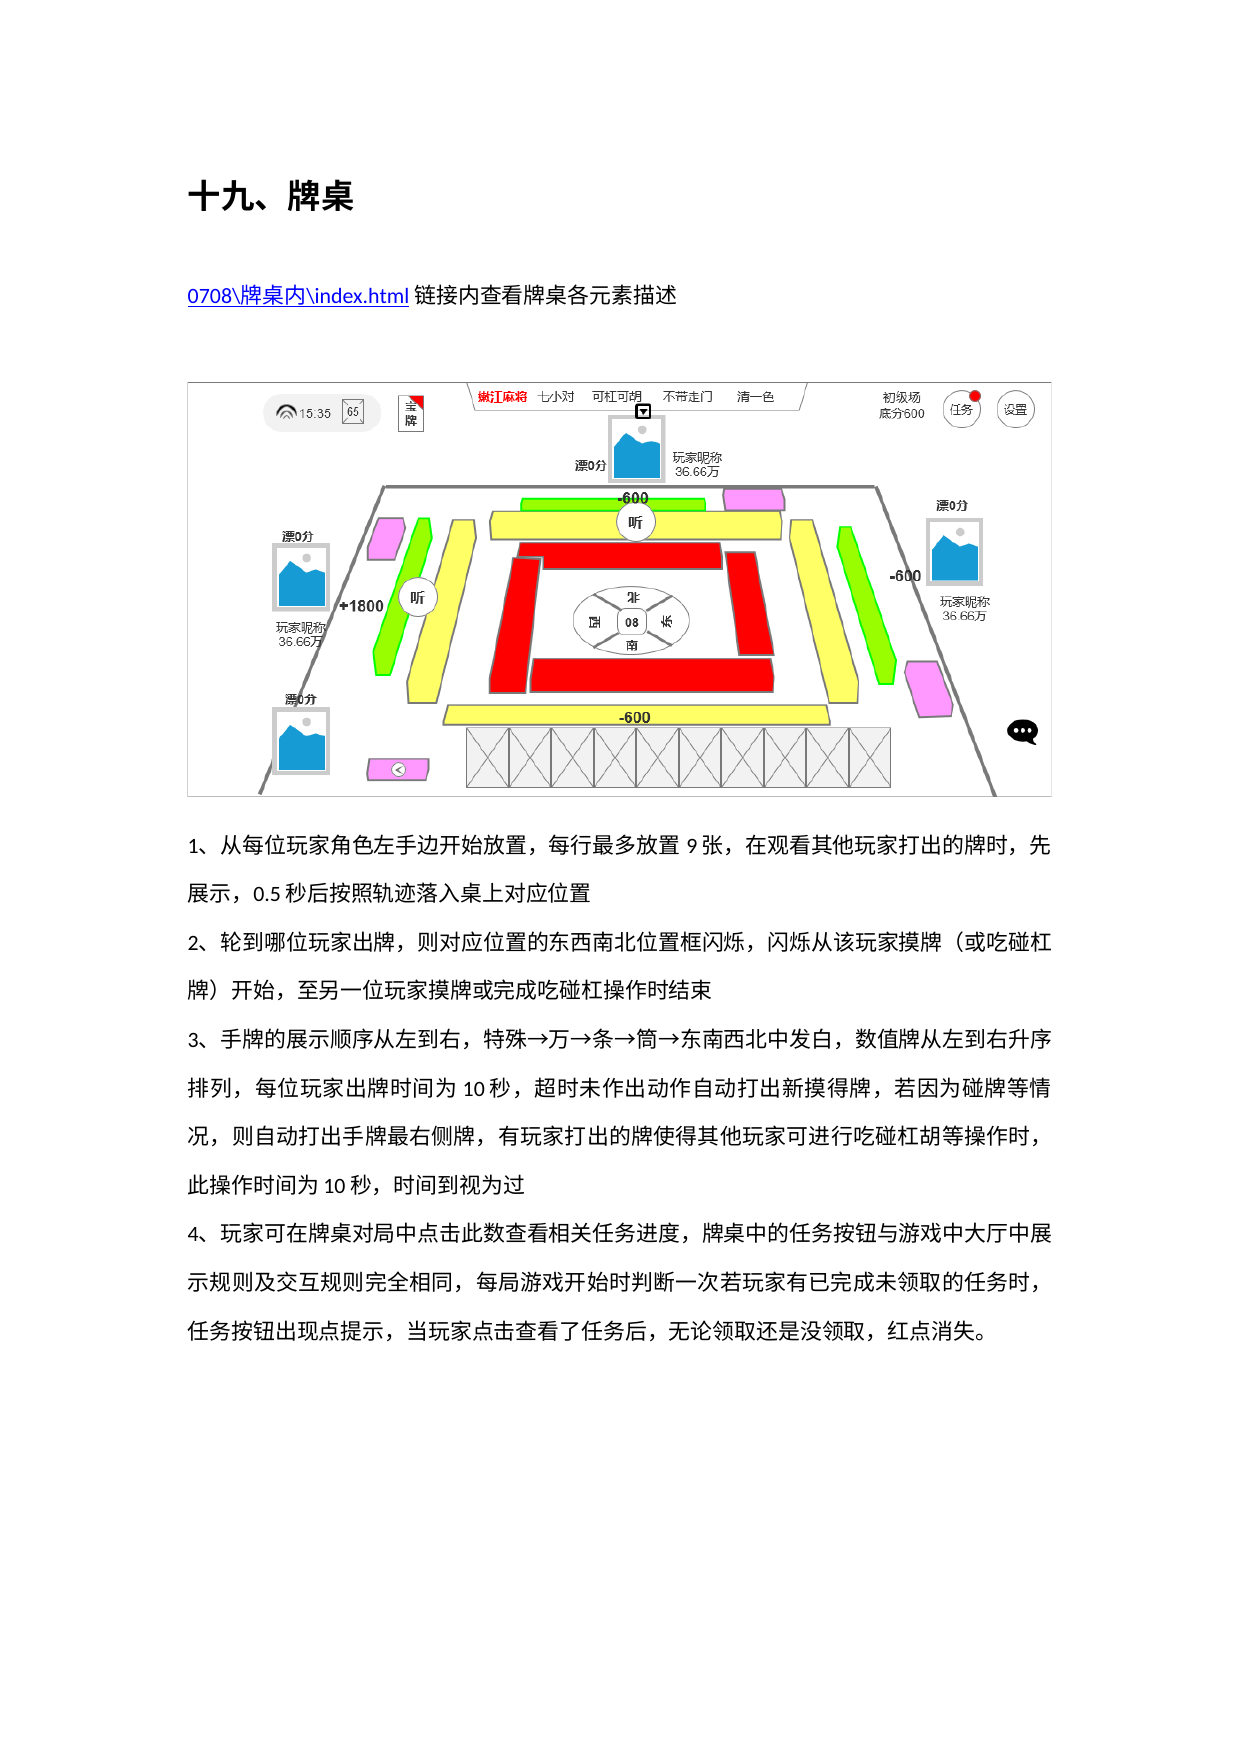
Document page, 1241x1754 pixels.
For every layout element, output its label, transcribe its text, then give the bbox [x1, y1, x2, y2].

list 手牌的展示顺序从左到右，特殊→万→条→筒→东南西北中发白，数值牌从左到右升序排列，每位玩家出牌时间为10秒，超时未作出动作自动打出新摸得牌，若因为碰牌等情况，则自动打出手牌最右侧牌，有玩家打出的牌使得其他玩家可进行吃碰杠胡等操作时，此操作时间为10秒，时间到视为过 [187, 1021, 1053, 1200]
picture [187, 326, 1052, 797]
list 从每位玩家角色左手边开始放置，每行最多放置9张，在观看其他玩家打出的牌时，先展示，0.5秒后按照轨迹落入桌上对应位置 [187, 827, 1053, 908]
list 0708\牌桌内\index.html 链接内查看牌桌各元素描述 [187, 278, 1053, 311]
list 轮到哪位玩家出牌，则对应位置的东西南北位置框闪烁，闪烁从该玩家摸牌（或吃碰杠牌）开始，至另一位玩家摸牌或完成吃碰杠操作时结束 [187, 924, 1053, 1006]
list 玩家可在牌桌对局中点击此数查看相关任务进度，牌桌中的任务按钮与游戏中大厅中展示规则及交互规则完全相同，每局游戏开始时判断一次若玩家有已完成未领取的任务时，任务按钮出现点提示，当玩家点击查看了任务后，无论领取还是没领取，红点消失。 [187, 1216, 1053, 1346]
subtitle 牌桌 [187, 162, 1053, 227]
